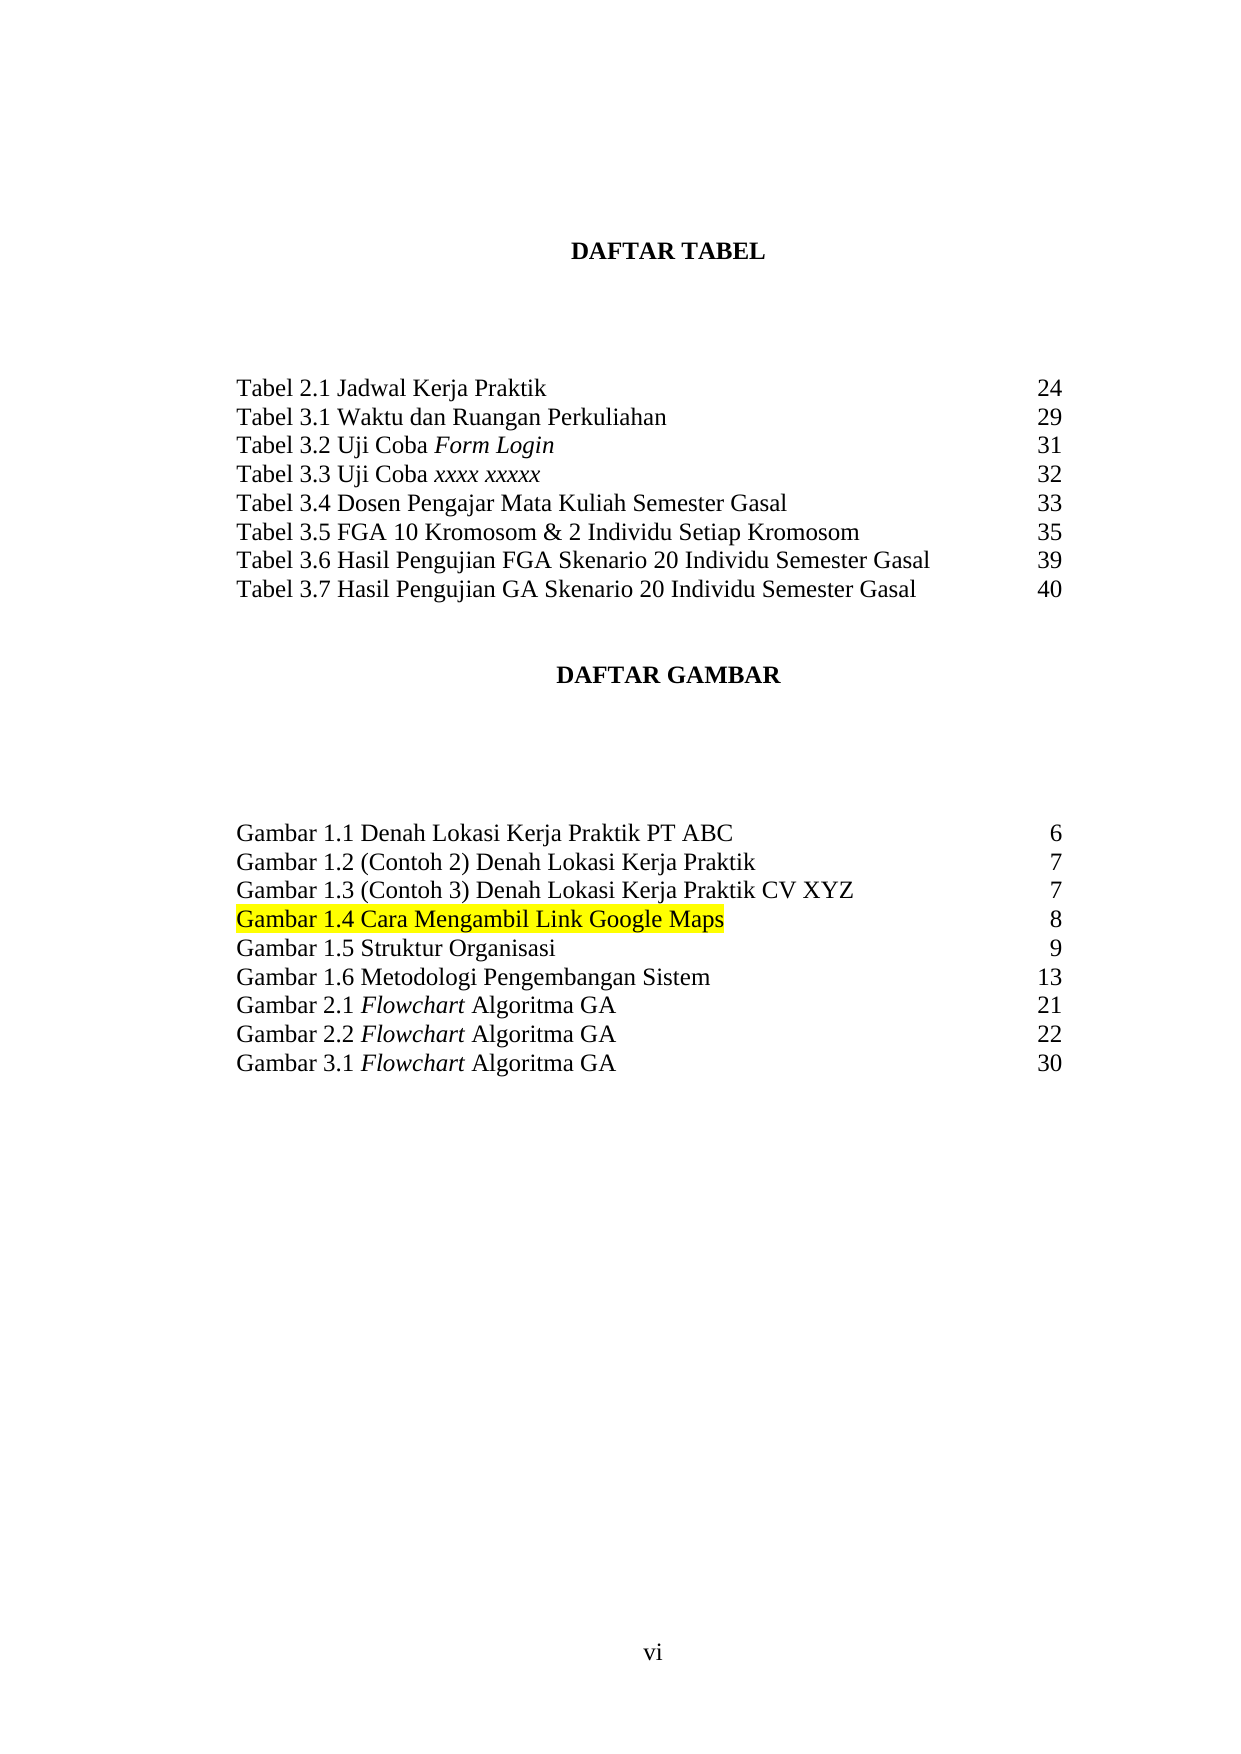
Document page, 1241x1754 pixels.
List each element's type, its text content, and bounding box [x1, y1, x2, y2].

subtitle DAFTAR GAMBAR [273, 660, 1063, 689]
subtitle DAFTAR TABEL [273, 236, 1063, 265]
